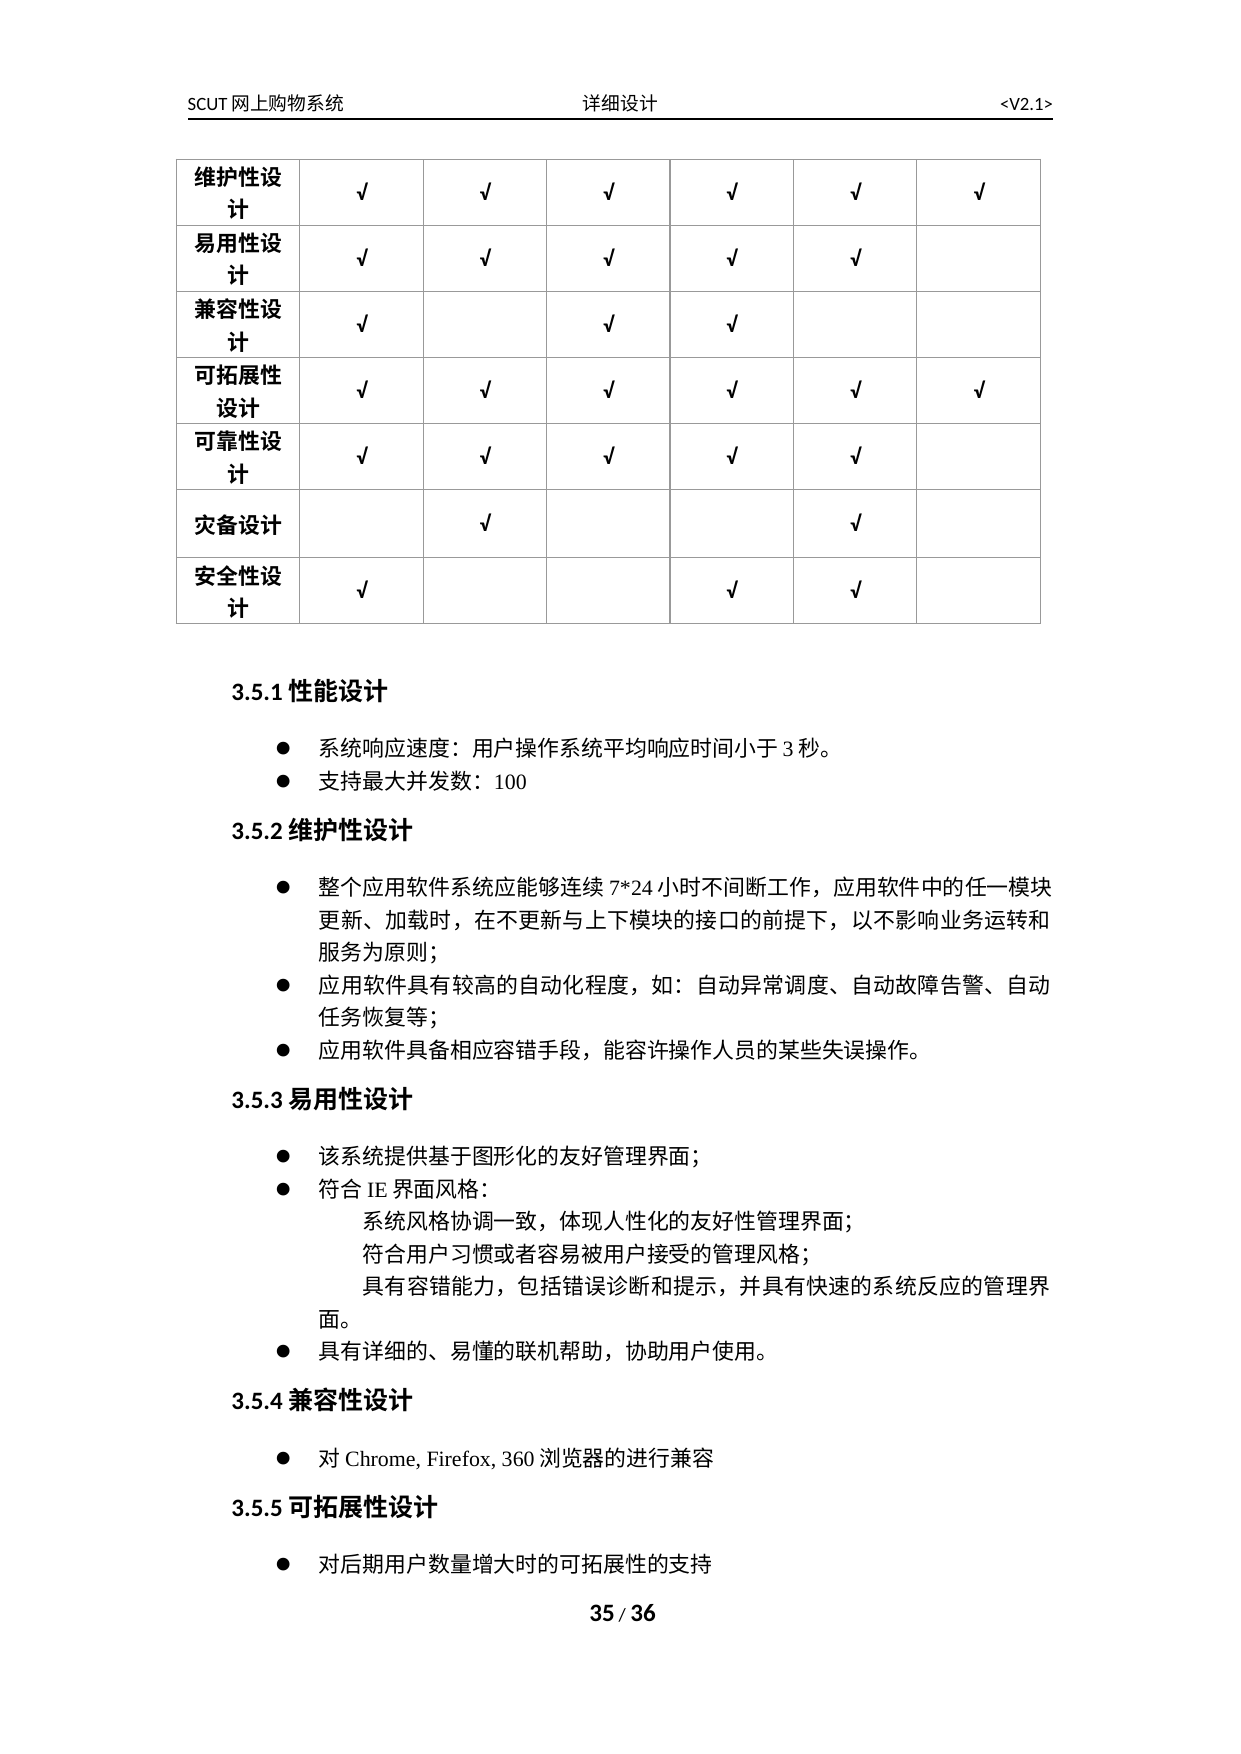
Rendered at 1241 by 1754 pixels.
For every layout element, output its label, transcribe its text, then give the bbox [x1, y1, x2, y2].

list 应用软件具有较高的自动化程度，如：自动异常调度、自动故障告警、自动任务恢复等； [275, 967, 1053, 1032]
list  系统风格协调一致，体现人性化的友好性管理界面； [319, 1204, 1053, 1236]
table_cell √ [794, 358, 916, 423]
subtitle 3.5.4 兼容性设计 [187, 1366, 1053, 1431]
table_cell √ [671, 226, 793, 291]
table_cell √ [671, 358, 793, 423]
list 支持最大并发数：100 [275, 763, 1053, 796]
list 系统响应速度：用户操作系统平均响应时间小于3秒。 [275, 731, 1053, 763]
table_cell √ [671, 292, 793, 357]
list 具有详细的、易懂的联机帮助，协助用户使用。 [275, 1334, 1053, 1366]
list 对Chrome, Firefox, 360浏览器的进行兼容 [275, 1441, 1053, 1473]
table_cell 灾备设计 [177, 490, 299, 557]
table_cell 易用性设计 [177, 226, 299, 291]
table_cell 可拓展性设计 [177, 358, 299, 423]
table_cell √ [300, 424, 423, 489]
table_cell [917, 490, 1040, 557]
table_cell √ [424, 226, 546, 291]
table_cell [917, 558, 1040, 623]
table_cell √ [300, 160, 423, 224]
table_cell √ [424, 490, 546, 557]
subtitle 3.5.2 维护性设计 [187, 796, 1053, 861]
table_cell √ [300, 292, 423, 357]
table_cell √ [794, 226, 916, 291]
table_cell √ [794, 558, 916, 623]
subtitle 3.5.3 易用性设计 [187, 1065, 1053, 1130]
table_cell [300, 490, 423, 557]
table_cell √ [300, 226, 423, 291]
table_cell √ [794, 160, 916, 224]
table_cell [917, 292, 1040, 357]
table_cell √ [547, 226, 669, 291]
table_cell √ [671, 558, 793, 623]
table_cell 安全性设计 [177, 558, 299, 623]
list 应用软件具备相应容错手段，能容许操作人员的某些失误操作。 [275, 1032, 1053, 1065]
table_cell √ [300, 558, 423, 623]
table_cell √ [794, 490, 916, 557]
table_cell 兼容性设计 [177, 292, 299, 357]
table_cell √ [671, 424, 793, 489]
list 该系统提供基于图形化的友好管理界面； [275, 1139, 1053, 1171]
table_cell [547, 490, 669, 557]
table_cell √ [547, 292, 669, 357]
table_cell √ [794, 424, 916, 489]
list 对后期用户数量增大时的可拓展性的支持 [275, 1547, 1053, 1579]
table_cell √ [424, 160, 546, 224]
table_cell [424, 558, 546, 623]
list  符合用户习惯或者容易被用户接受的管理风格； [319, 1236, 1053, 1269]
table_cell √ [547, 160, 669, 224]
table_cell √ [917, 358, 1040, 423]
table_cell [671, 490, 793, 557]
table_cell √ [424, 424, 546, 489]
table_cell √ [917, 160, 1040, 224]
table_cell 维护性设计 [177, 160, 299, 224]
table_cell [917, 424, 1040, 489]
table_cell √ [671, 160, 793, 224]
table_cell √ [547, 358, 669, 423]
list  具有容错能力，包括错误诊断和提示，并具有快速的系统反应的管理界面。 [319, 1269, 1053, 1334]
table_cell [917, 226, 1040, 291]
table_cell √ [424, 358, 546, 423]
list 整个应用软件系统应能够连续7*24小时不间断工作，应用软件中的任一模块更新、加载时，在不更新与上下模块的接口的前提下，以不影响业务运转和服务为原则； [275, 870, 1053, 967]
subtitle 3.5.1 性能设计 [187, 657, 1053, 722]
table_cell √ [547, 424, 669, 489]
list 符合IE界面风格： [275, 1171, 1053, 1204]
table_cell [547, 558, 669, 623]
table_cell √ [300, 358, 423, 423]
table_cell [424, 292, 546, 357]
subtitle 3.5.5 可拓展性设计 [187, 1473, 1053, 1538]
table_cell 可靠性设计 [177, 424, 299, 489]
table_cell [794, 292, 916, 357]
